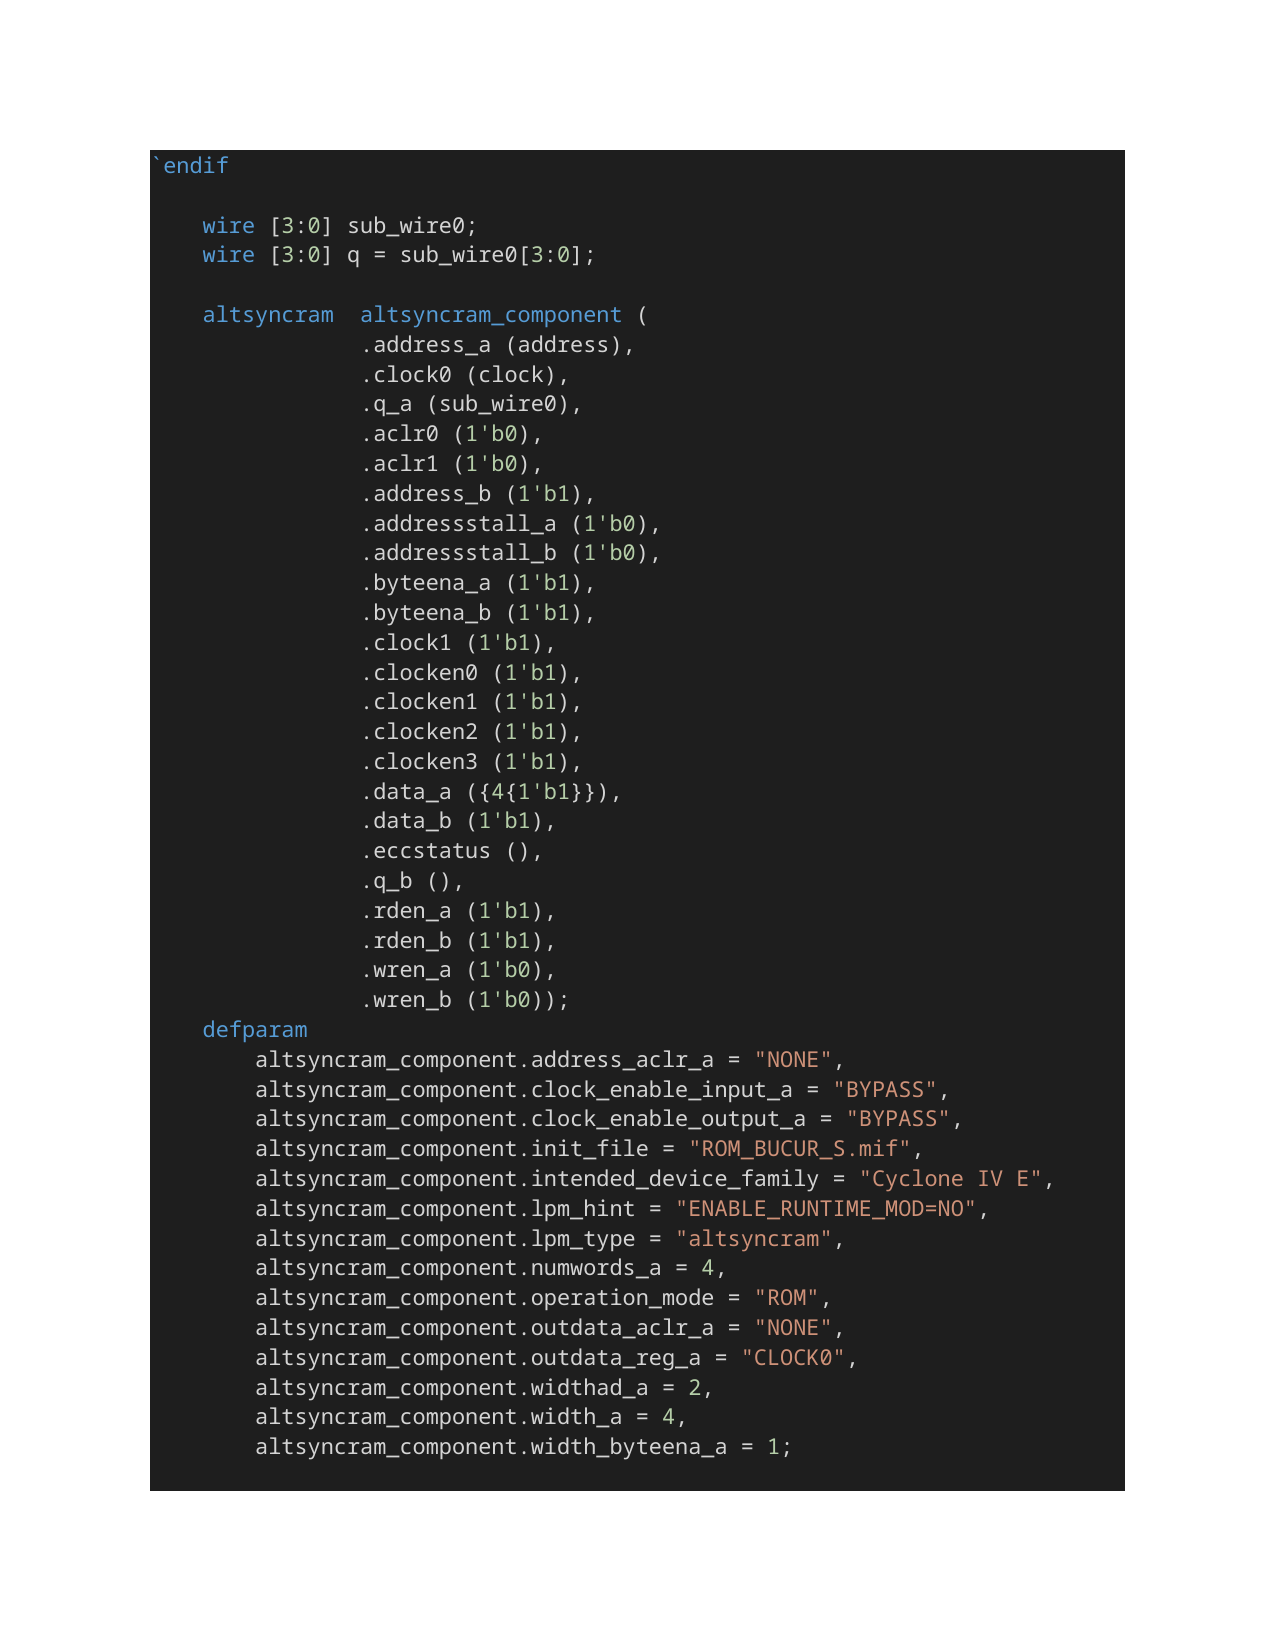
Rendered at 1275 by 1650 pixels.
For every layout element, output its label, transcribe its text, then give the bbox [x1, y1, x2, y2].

text .address_a (address), [150, 329, 1125, 358]
text altsyncram_component.numwords_a = 4, [150, 1252, 1125, 1282]
text altsyncram_component.operation_mode = "ROM", [150, 1282, 1125, 1312]
text altsyncram altsyncram_component ( [150, 299, 1125, 329]
text altsyncram_component.lpm_hint = "ENABLE_RUNTIME_MOD=NO", [150, 1193, 1125, 1222]
text altsyncram_component.init_file = "ROM_BUCUR_S.mif", [150, 1133, 1125, 1163]
text .clocken1 (1'b1), [150, 686, 1125, 716]
text .clock1 (1'b1), [150, 627, 1125, 656]
text altsyncram_component.lpm_type = "altsyncram", [150, 1222, 1125, 1252]
text .address_b (1'b1), [150, 478, 1125, 507]
text .data_b (1'b1), [150, 805, 1125, 835]
text altsyncram_component.intended_device_family = "Cyclone IV E", [150, 1163, 1125, 1193]
text .byteena_a (1'b1), [150, 567, 1125, 597]
text .addressstall_a (1'b0), [150, 507, 1125, 537]
text .wren_a (1'b0), [150, 954, 1125, 984]
text altsyncram_component.width_byteena_a = 1; [150, 1431, 1125, 1461]
text .clocken0 (1'b1), [150, 656, 1125, 686]
text `endif [150, 150, 1125, 180]
text .rden_b (1'b1), [150, 924, 1125, 954]
text .clocken3 (1'b1), [150, 746, 1125, 776]
text .addressstall_b (1'b0), [150, 537, 1125, 567]
text .q_a (sub_wire0), [150, 388, 1125, 418]
text .data_a ({4{1'b1}}), [150, 776, 1125, 805]
text .aclr1 (1'b0), [150, 448, 1125, 478]
text altsyncram_component.outdata_aclr_a = "NONE", [150, 1312, 1125, 1342]
text wire [3:0] sub_wire0; [150, 209, 1125, 239]
text .eccstatus (), [150, 835, 1125, 865]
text altsyncram_component.outdata_reg_a = "CLOCK0", [150, 1342, 1125, 1371]
text altsyncram_component.widthad_a = 2, [150, 1371, 1125, 1401]
text .clocken2 (1'b1), [150, 716, 1125, 746]
text .wren_b (1'b0)); [150, 984, 1125, 1014]
text .q_b (), [150, 865, 1125, 895]
text altsyncram_component.clock_enable_output_a = "BYPASS", [150, 1103, 1125, 1133]
text defparam [150, 1014, 1125, 1044]
text wire [3:0] q = sub_wire0[3:0]; [150, 239, 1125, 269]
text .byteena_b (1'b1), [150, 597, 1125, 627]
text altsyncram_component.width_a = 4, [150, 1401, 1125, 1431]
text .rden_a (1'b1), [150, 895, 1125, 924]
text altsyncram_component.clock_enable_input_a = "BYPASS", [150, 1073, 1125, 1103]
text .clock0 (clock), [150, 358, 1125, 388]
text altsyncram_component.address_aclr_a = "NONE", [150, 1044, 1125, 1073]
text .aclr0 (1'b0), [150, 418, 1125, 448]
